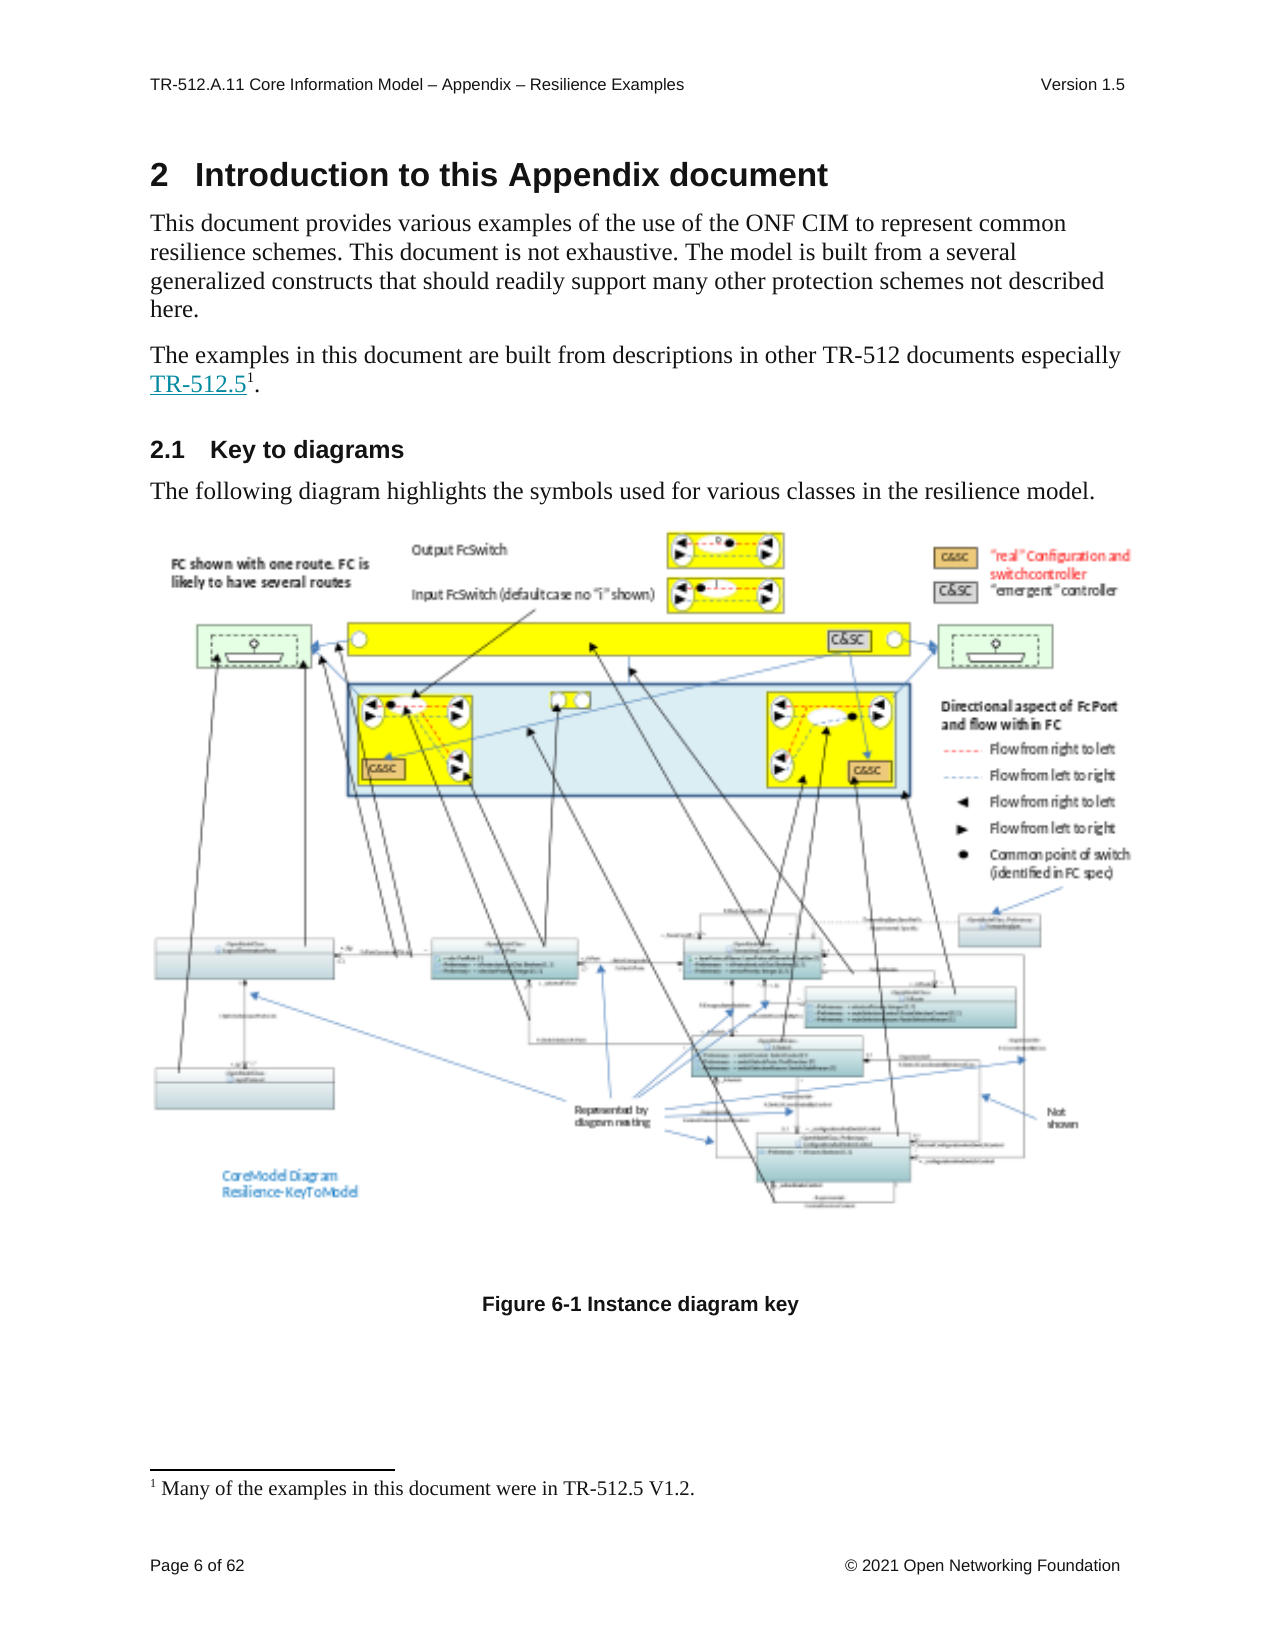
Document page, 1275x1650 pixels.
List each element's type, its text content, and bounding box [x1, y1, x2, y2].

text This document provides various examples of the use of the ONF CIM to represent common resilience schemes. This document is not exhaustive. The model is built from a several generalized constructs that should readily support many other protection schemes not described here. [150, 208, 1125, 323]
text The examples in this document are built from descriptions in other TR-512 documents especially TR-512.5. [150, 340, 1125, 397]
subtitle Key to diagrams [150, 435, 1125, 464]
text The following diagram highlights the symbols used for various classes in the resilience model. [150, 476, 1125, 505]
subtitle Introduction to this Appendix document [150, 150, 1125, 196]
